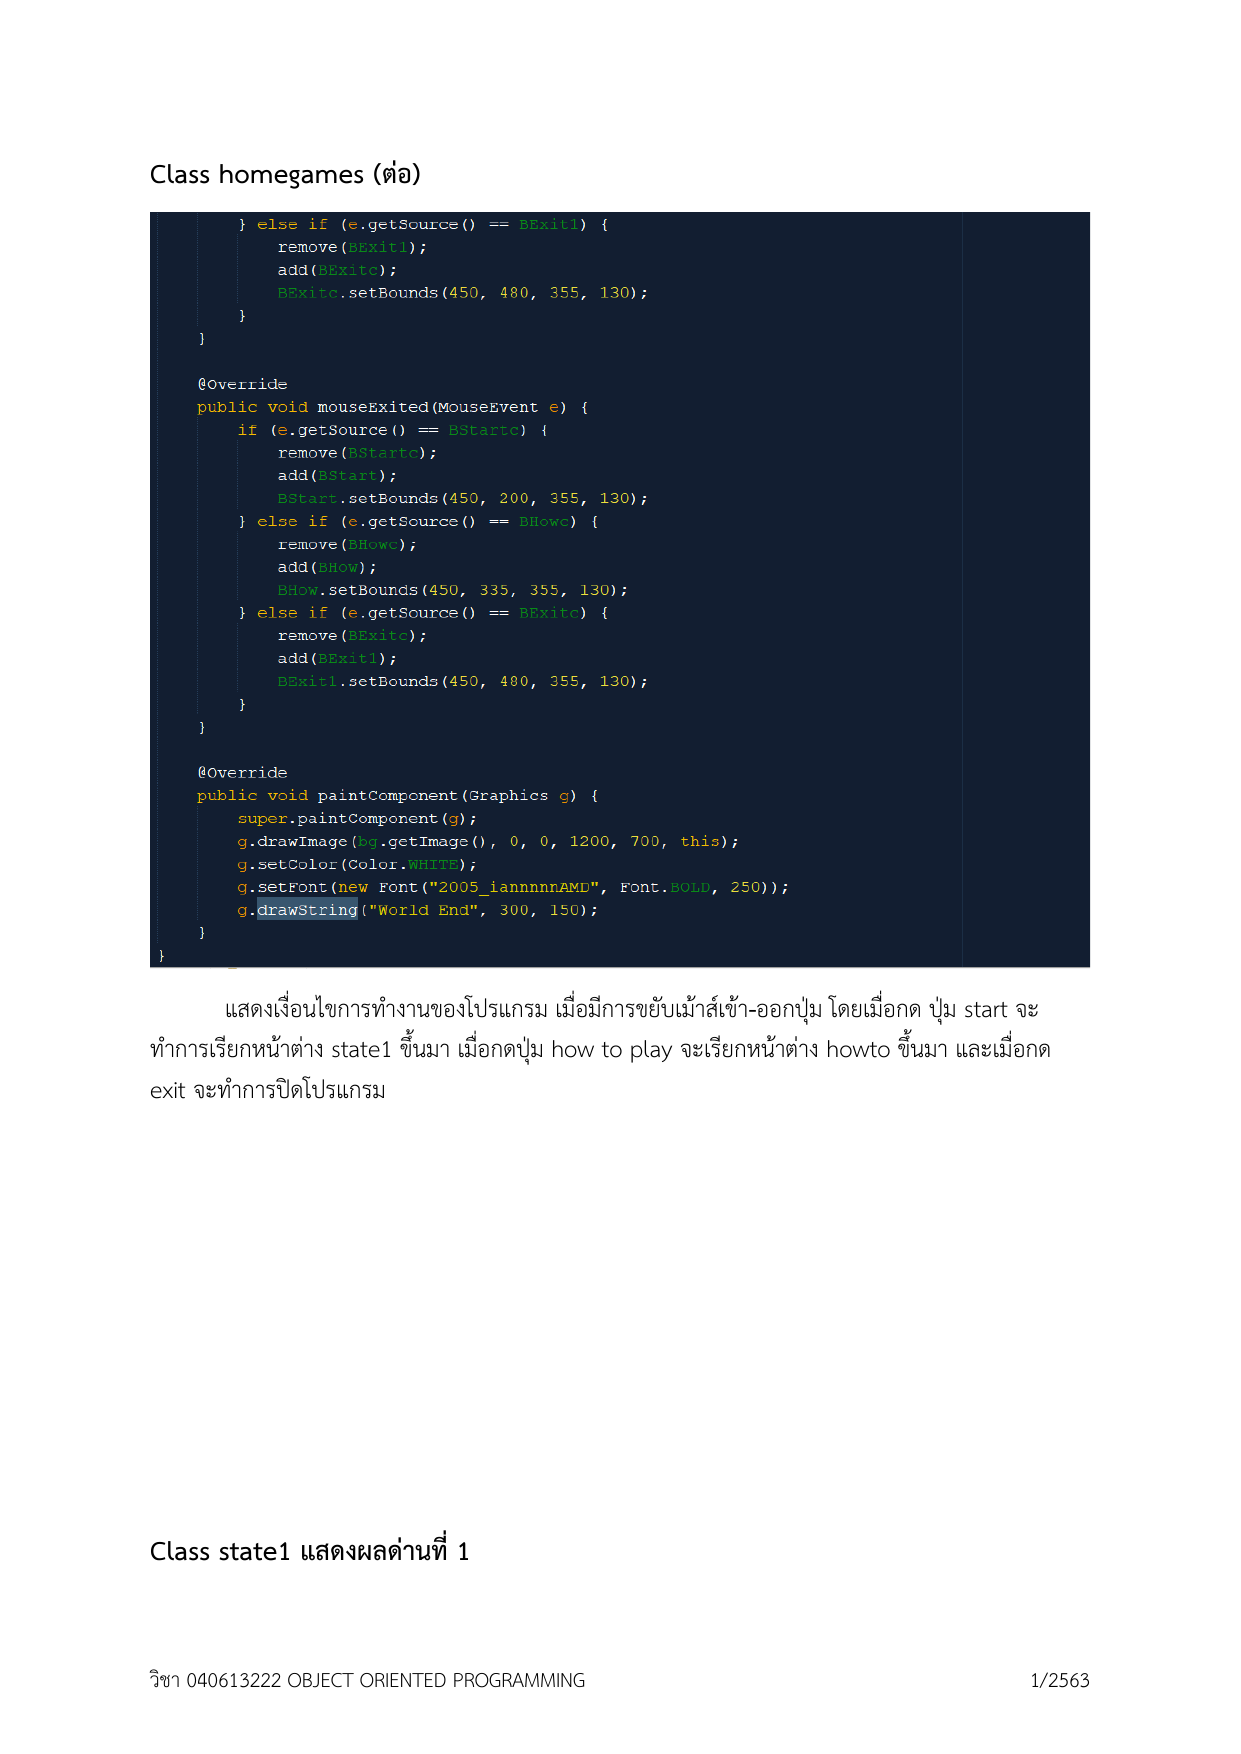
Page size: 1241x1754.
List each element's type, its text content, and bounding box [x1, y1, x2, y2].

picture [150, 212, 1091, 969]
text Class state1 แสดงผลด่านที่ 1 [150, 1527, 1090, 1569]
text Class homegames (ต่อ) [150, 150, 1090, 192]
text แสดงเงื่อนไขการทำงานของโปรแกรม เมื่อมีการขยับเม้าส์เข้า-ออกปุ่ม โดยเมื่อกด ปุ่ม start จะทำการเรียกหน้าต่าง state1 ขึ้นมา เมื่อกดปุ่ม how to play จะเรียกหน้าต่าง howto ขึ้นมา และเมื่อกด exit จะทำการปิดโปรแกรม [150, 988, 1090, 1107]
